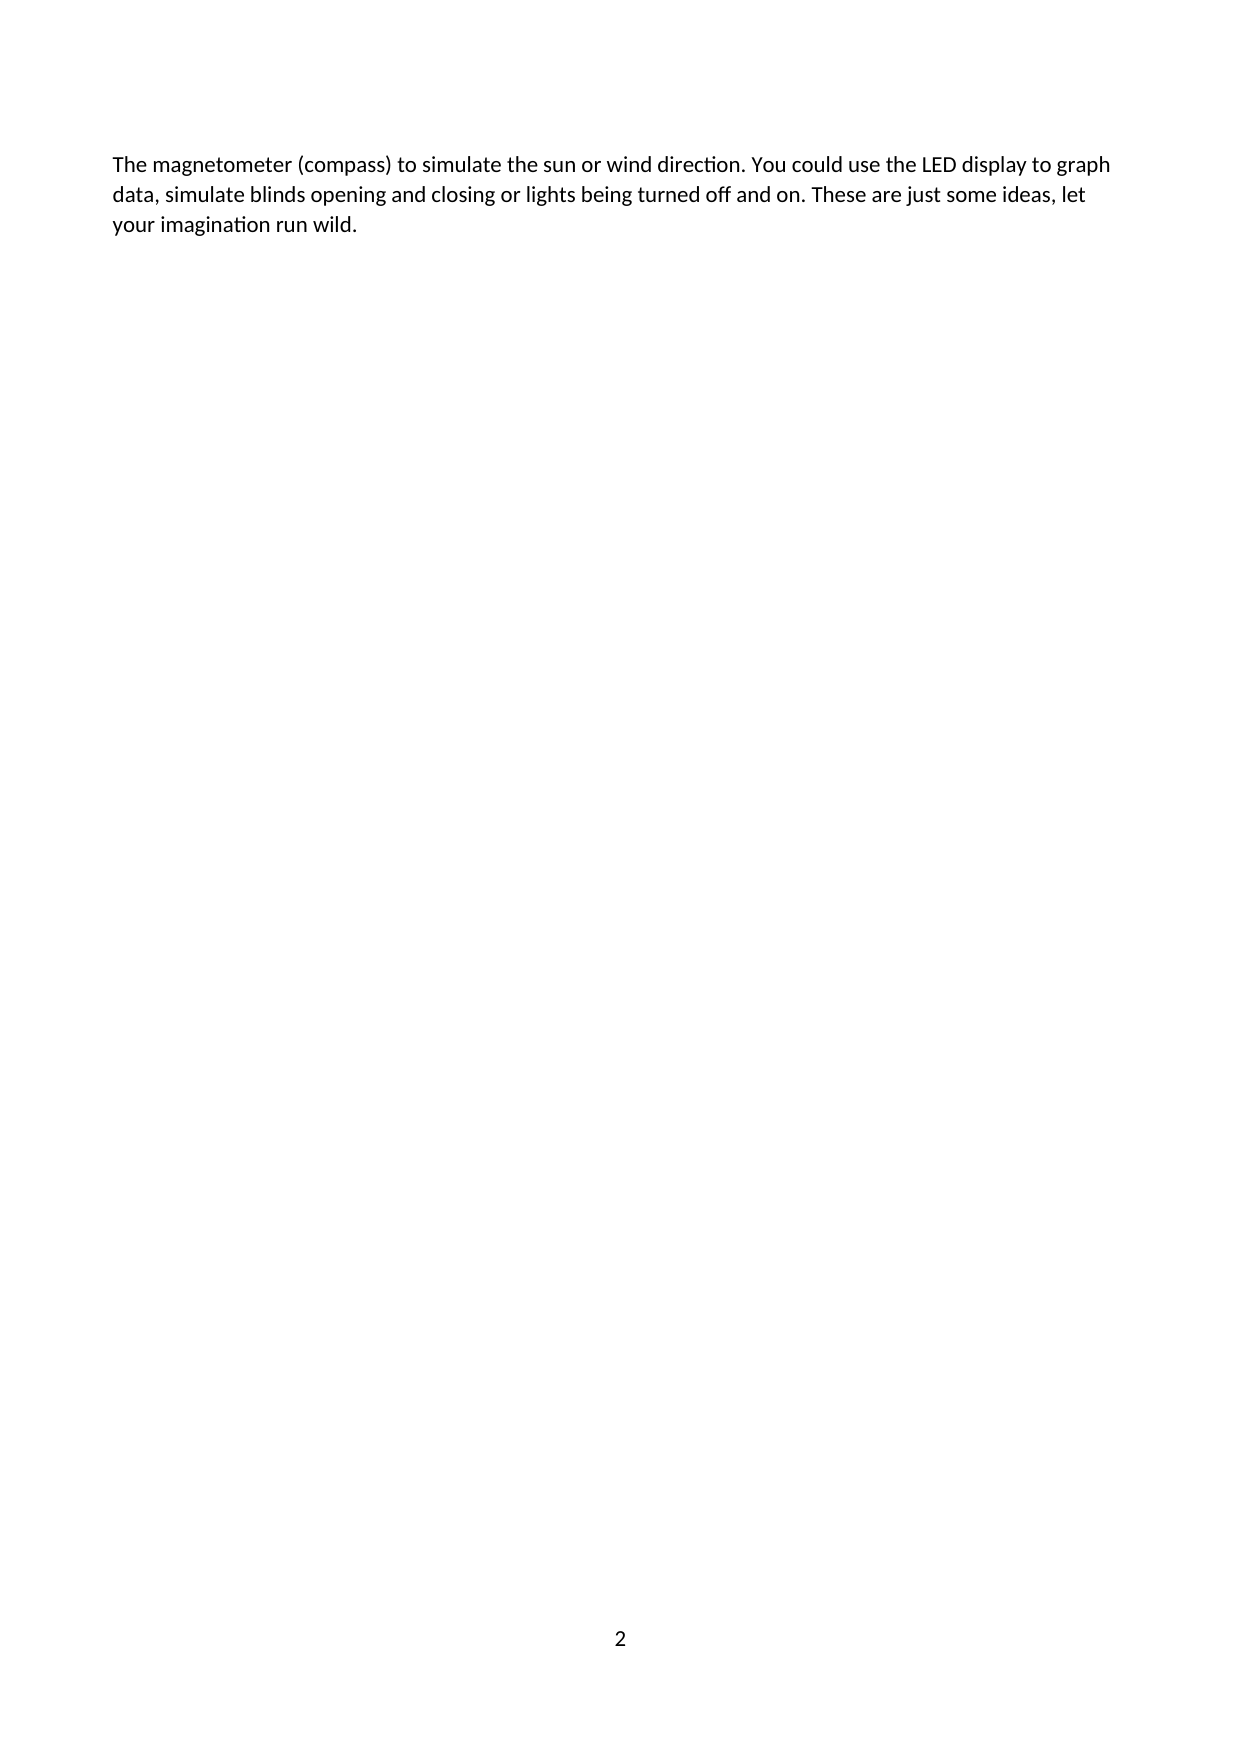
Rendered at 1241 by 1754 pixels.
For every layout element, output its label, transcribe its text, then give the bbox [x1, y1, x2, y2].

text The magnetometer (compass) to simulate the sun or wind direction. You could use the LED display to graph data, simulate blinds opening and closing or lights being turned off and on. These are just some ideas, let your imagination run wild. [112, 150, 1128, 238]
